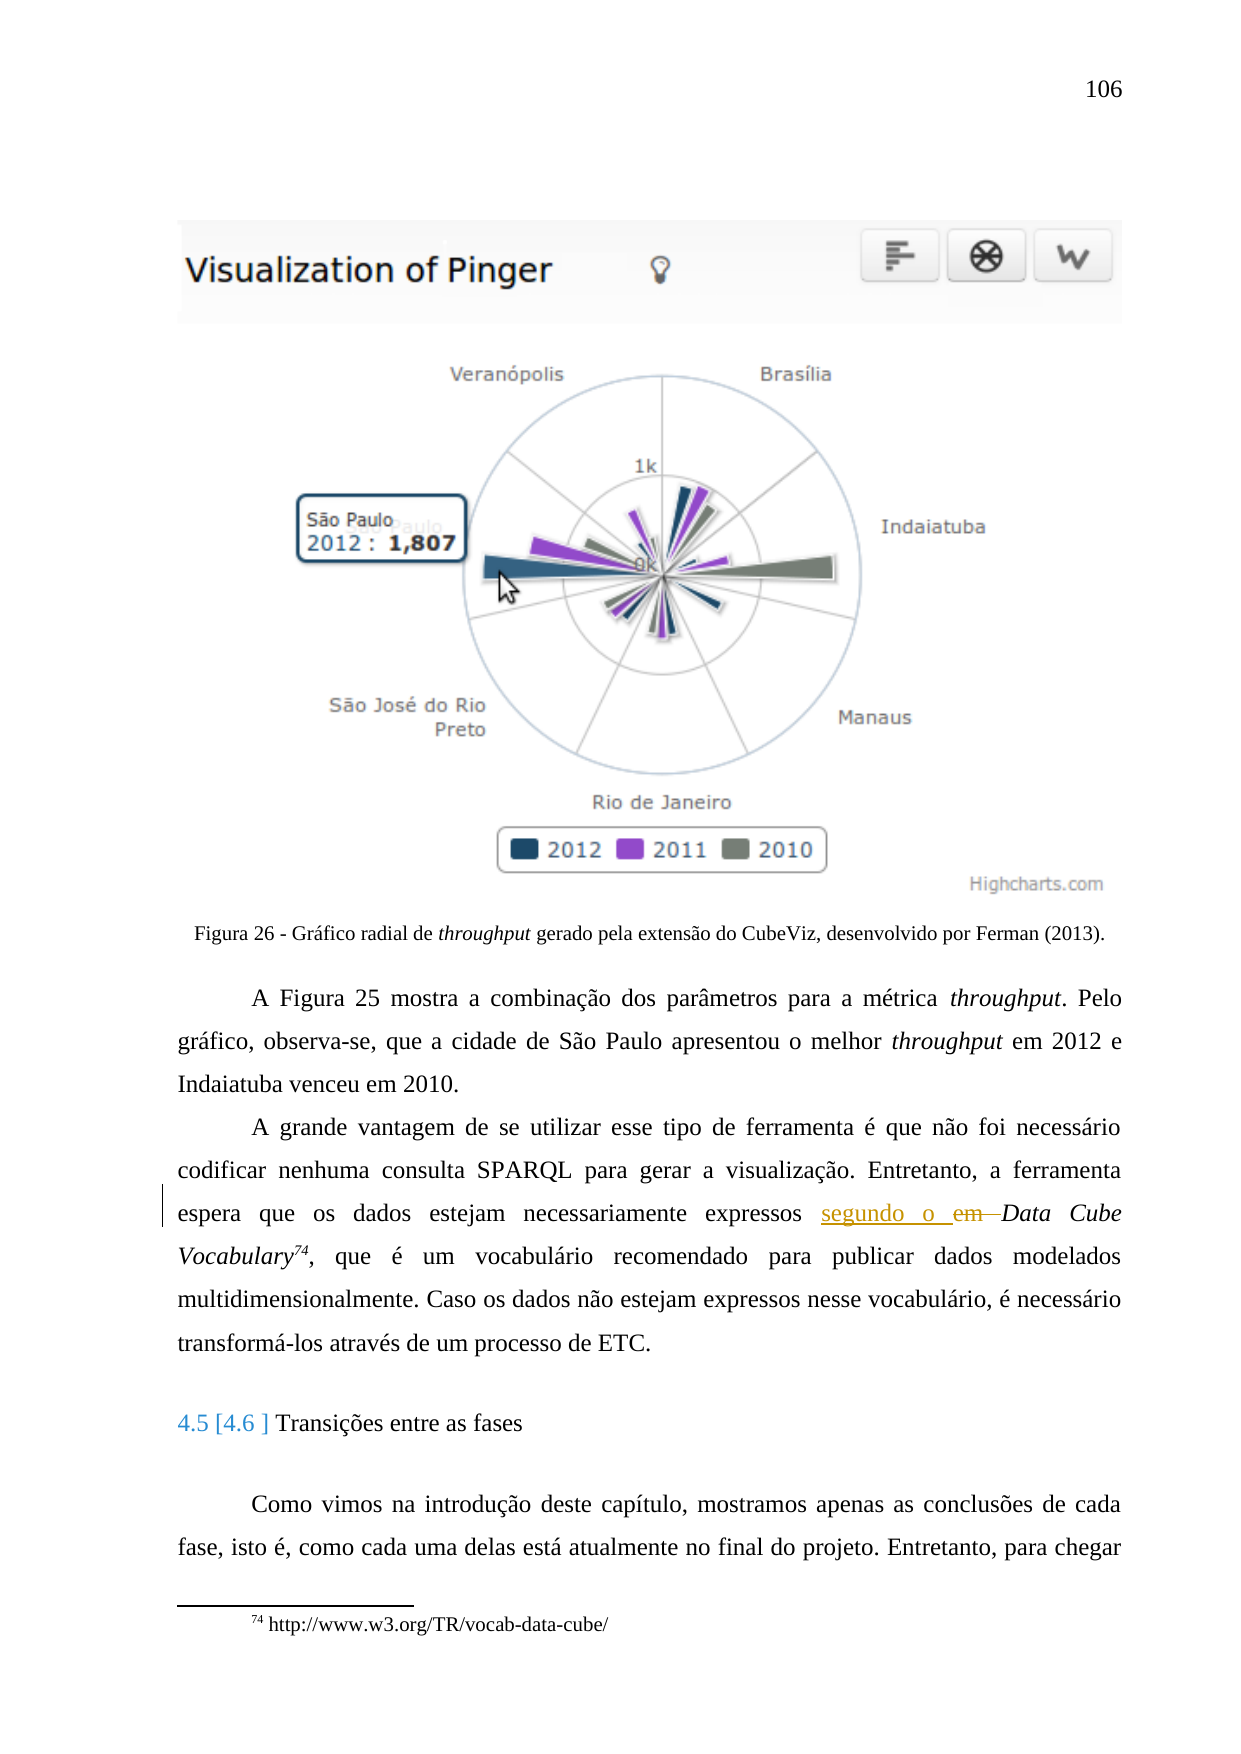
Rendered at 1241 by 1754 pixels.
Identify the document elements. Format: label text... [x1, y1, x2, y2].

text Transições entre as fases [177, 1408, 1122, 1437]
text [177, 1489, 1122, 1561]
text A Figura 25 mostra a combinação dos parâmetros para a métrica throughput. Pelo gráfico, observa-se, que a cidade de São Paulo apresentou o melhor throughput em 2012 e Indaiatuba venceu em 2010. [177, 983, 1122, 1098]
text A grande vantagem de se utilizar esse tipo de ferramenta é que não foi necessário codificar nenhuma consulta SPARQL para gerar a visualização. Entretanto, a ferramenta espera que os dados estejam necessariamente expressos Data Cube Vocabulary, que é um vocabulário recomendado para publicar dados modelados multidimensionalmente. Caso os dados não estejam expressos nesse vocabulário, é necessário transformá-los através de um processo de ETC. [177, 1112, 1122, 1356]
picture [177, 220, 1122, 922]
